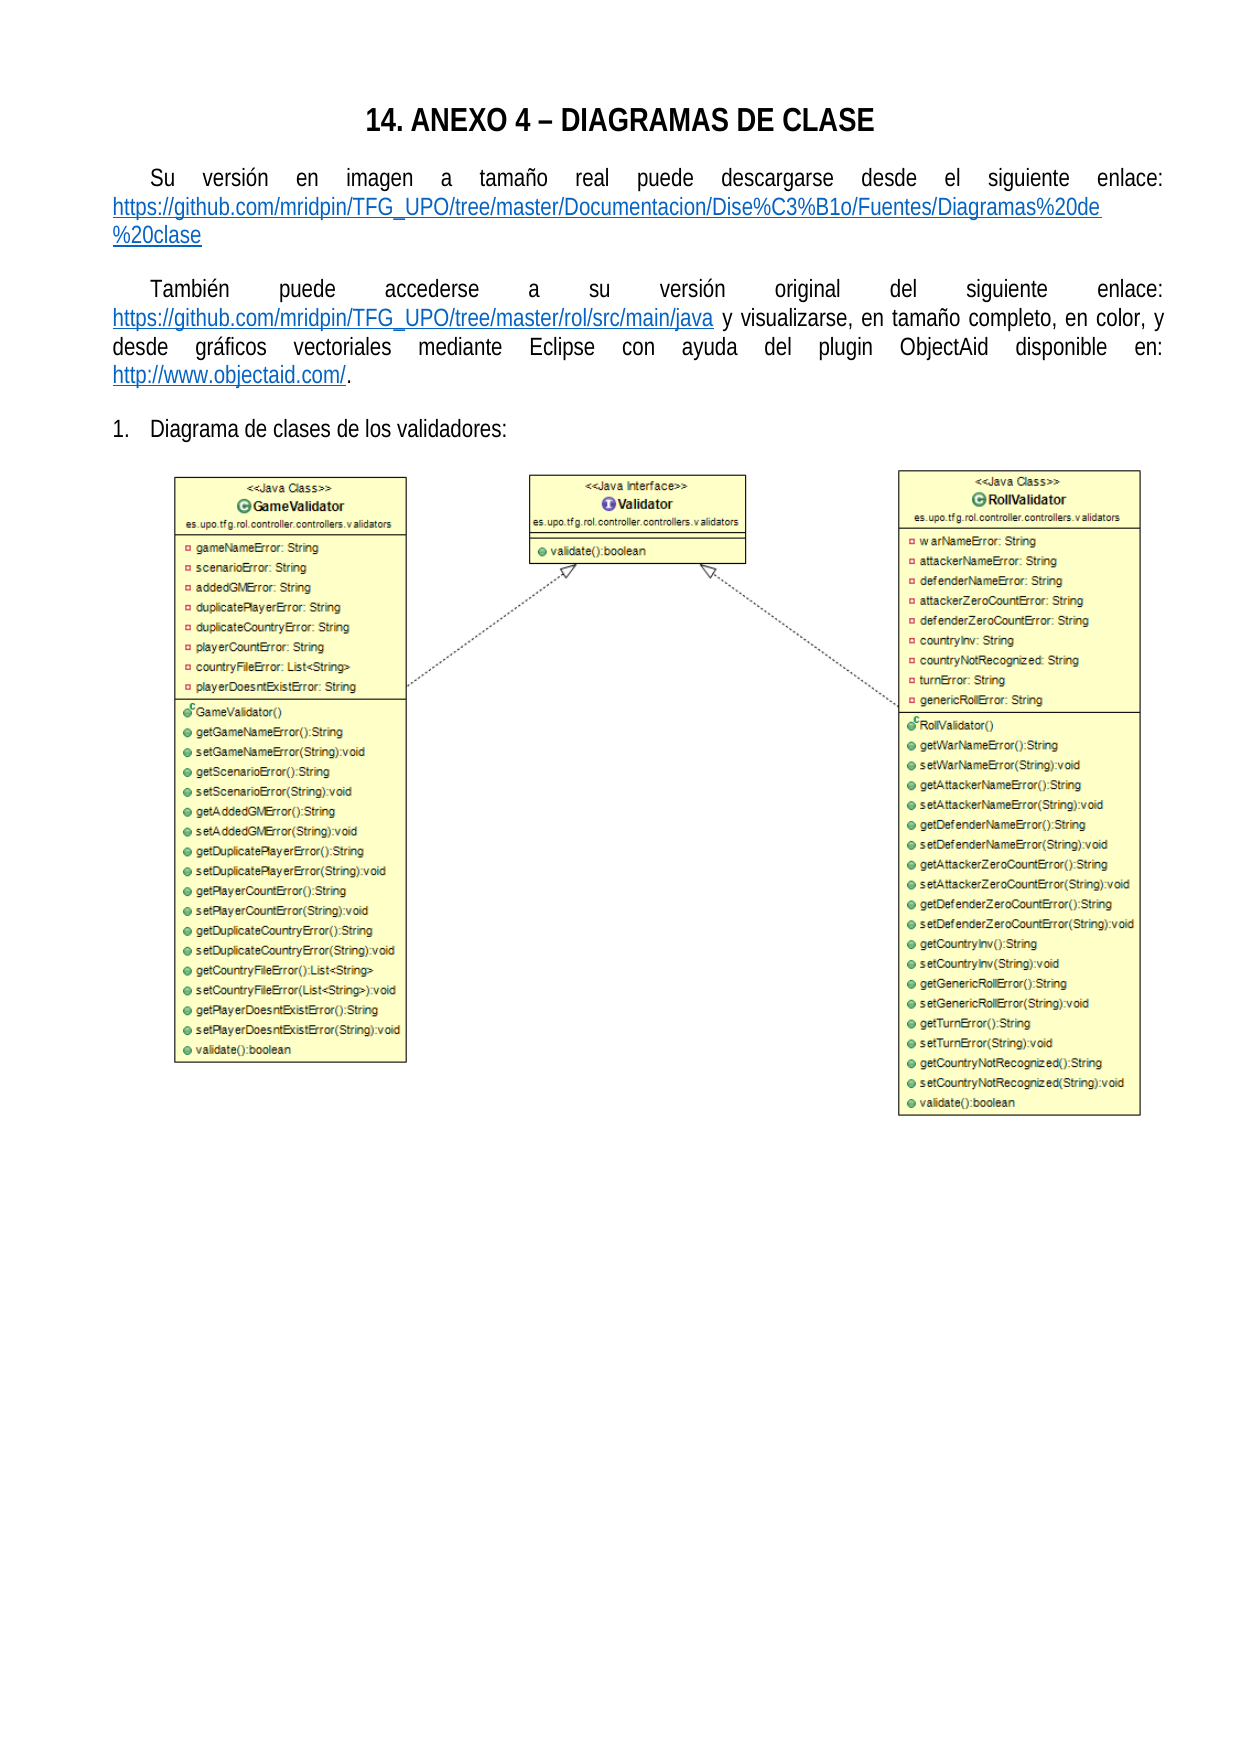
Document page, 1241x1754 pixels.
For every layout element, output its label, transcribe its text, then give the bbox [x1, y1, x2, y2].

subtitle ANEXO 4 – DIAGRAMAS DE CLASE [75, 100, 1165, 138]
list Diagrama de clases de los validadores: [112, 414, 1165, 442]
picture [172, 467, 1144, 1119]
text Su versión en imagen a tamaño real puede descargarse desde el siguiente enlace: https://github.com/mridpin/TFG_UPO/tree/master/Documentacion/Dise%C3%B1o/Fuentes/Diagramas%20de%20clase [112, 163, 1165, 249]
text También puede accederse a su versión original del siguiente enlace: https://github.com/mridpin/TFG_UPO/tree/master/rol/src/main/java y visualizarse, en tamaño completo, en color, y desde gráficos vectoriales mediante Eclipse con ayuda del plugin ObjectAid disponible en: http://www.objectaid.com/. [112, 274, 1165, 389]
